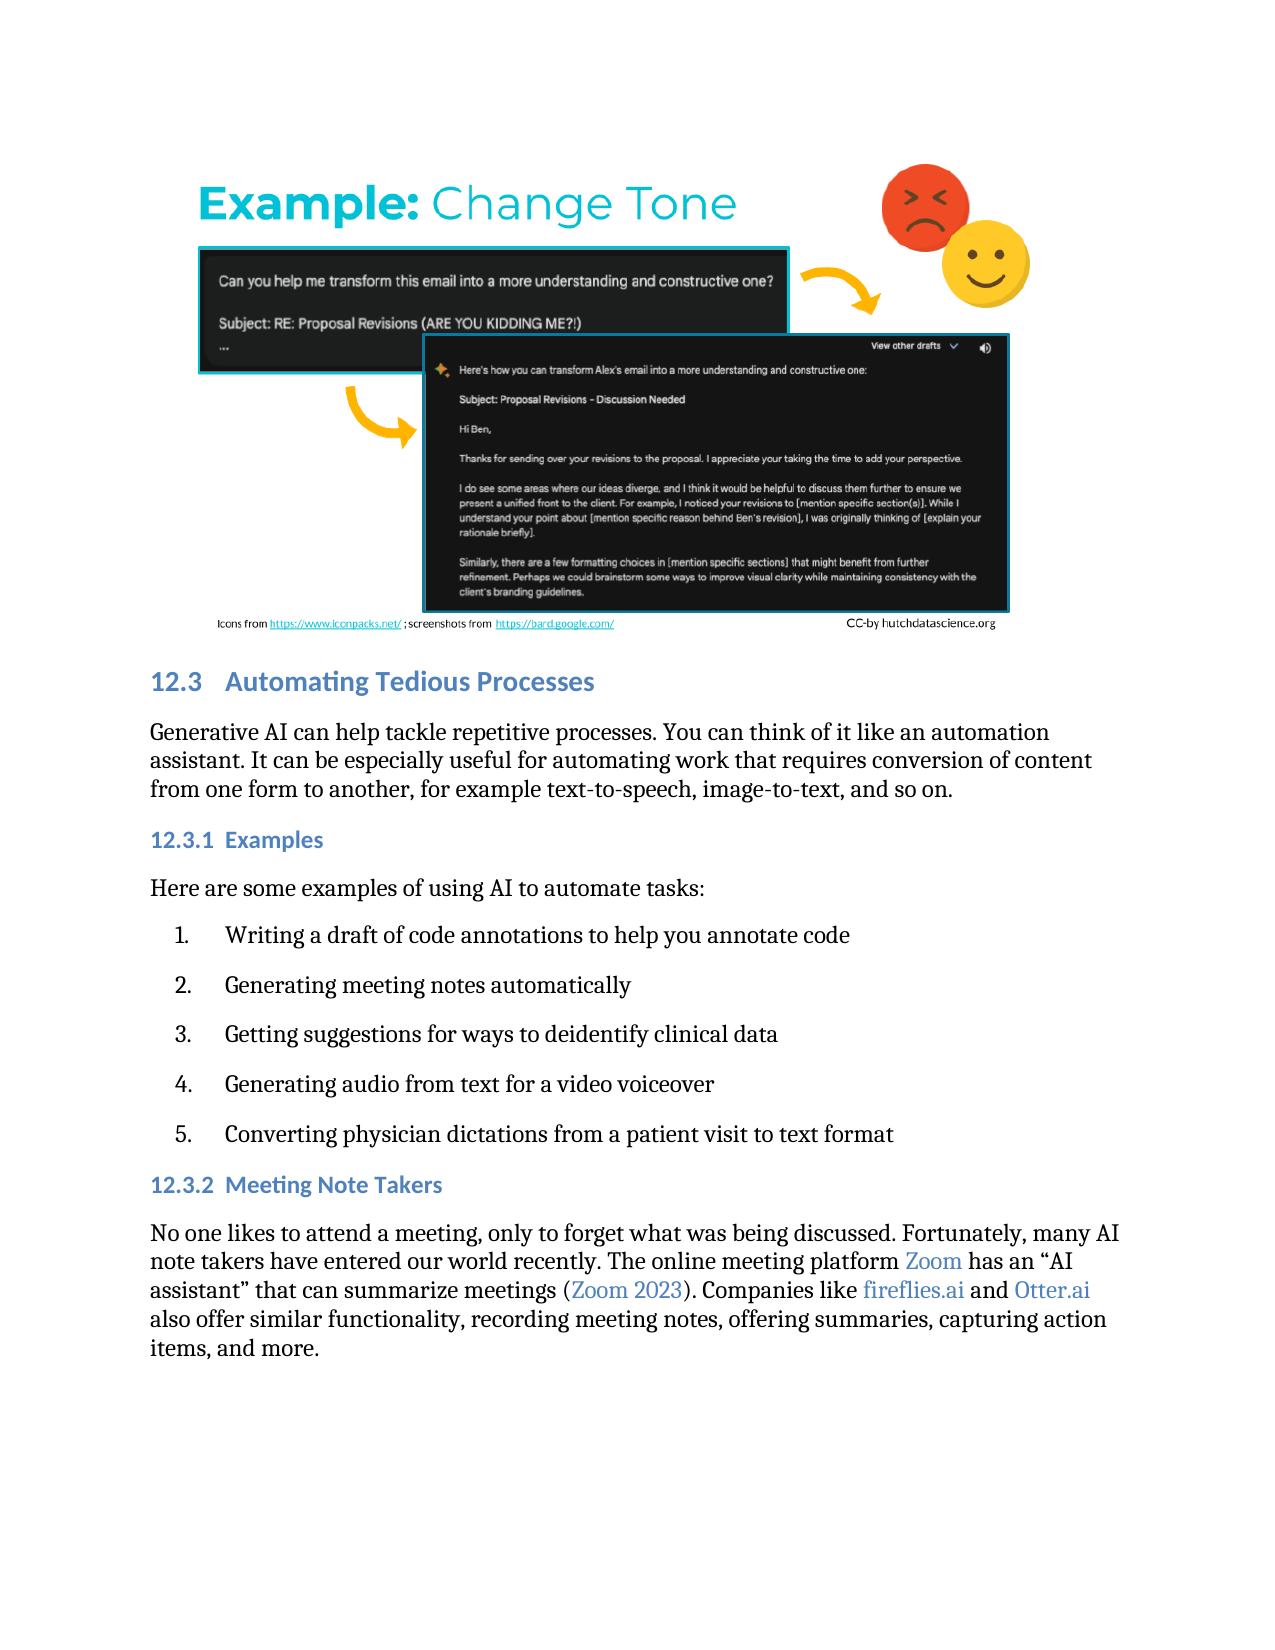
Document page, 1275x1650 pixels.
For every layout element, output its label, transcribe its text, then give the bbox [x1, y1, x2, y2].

picture [168, 150, 1044, 643]
subtitle 12.3.1 Examples [150, 824, 1125, 855]
list Writing a draft of code annotations to help you annotate code [175, 921, 1125, 950]
list Converting physician dictations from a patient visit to text format [175, 1119, 1125, 1148]
text Here are some examples of using AI to automate tasks: [150, 874, 1125, 902]
list Generating meeting notes automatically [175, 971, 1125, 999]
list Generating audio from text for a video voiceover [175, 1070, 1125, 1099]
list Getting suggestions for ways to deidentify clinical data [175, 1020, 1125, 1049]
text Generative AI can help tackle repetitive processes. You can think of it like an automation assistant. It can be especially useful for automating work that requires conversion of content from one form to another, for example text-to-speech, image-to-text, and so on. [150, 717, 1125, 804]
subtitle 12.3 Automating Tedious Processes [150, 663, 1125, 699]
text No one likes to attend a meeting, only to forget what was being discussed. Fortunately, many AI note takers have entered our world recently. The online meeting platform Zoom has an “AI assistant” that can summarize meetings (Zoom 2023). Companies like fireflies.ai and Otter.ai also offer similar functionality, recording meeting notes, offering summaries, capturing action items, and more. [150, 1218, 1125, 1362]
subtitle 12.3.2 Meeting Note Takers [150, 1169, 1125, 1200]
